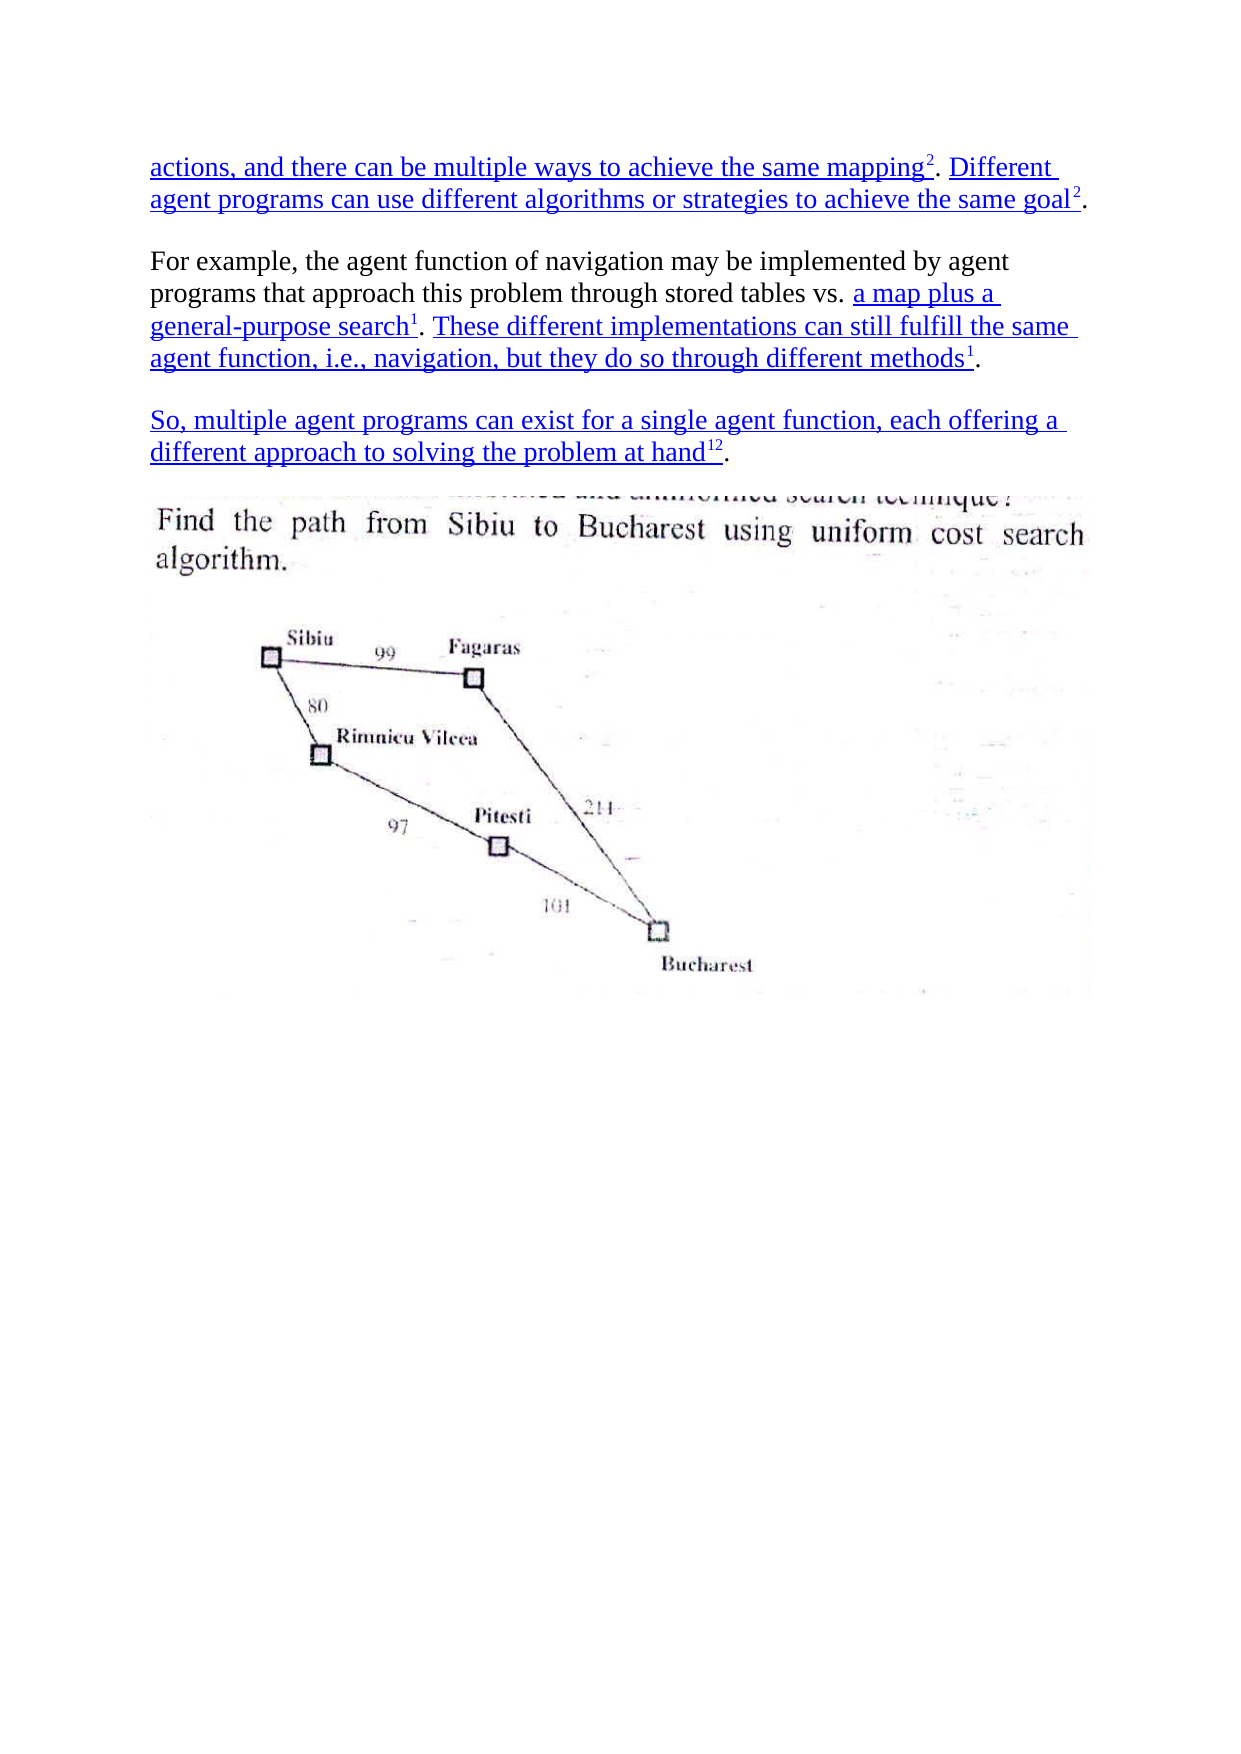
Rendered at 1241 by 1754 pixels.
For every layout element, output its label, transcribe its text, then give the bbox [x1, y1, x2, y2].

text Yes, there can be more than one agent program that implements a given agent function12. An agent function defines the mapping from percept sequences to actions, and there can be multiple ways to achieve the same mapping2. Different agent programs can use different algorithms or strategies to achieve the same goal2. [150, 479, 1090, 608]
text Can there be more than one agent function? Why? [150, 403, 1090, 443]
picture [150, 890, 1091, 1394]
list Human-like Thinking: When we design AI systems that are rational, we are essentially teaching them how to think like humans1. This is particularly important in applications where AI interacts directly with humans1. [187, 150, 1090, 247]
text For example, the agent function of navigation may be implemented by agent programs that approach this problem through stored tables vs. a map plus a general-purpose search1. These different implementations can still fulfill the same agent function, i.e., navigation, but they do so through different methods1. [150, 637, 1090, 767]
text So, multiple agent programs can exist for a single agent function, each offering a different approach to solving the problem at hand12. [150, 796, 1090, 861]
text In summary, rationality in AI is about making reasonable, sensible decisions that maximize the success of the AI’s objectives, based on its perceptions and knowledge213. [150, 276, 1090, 373]
